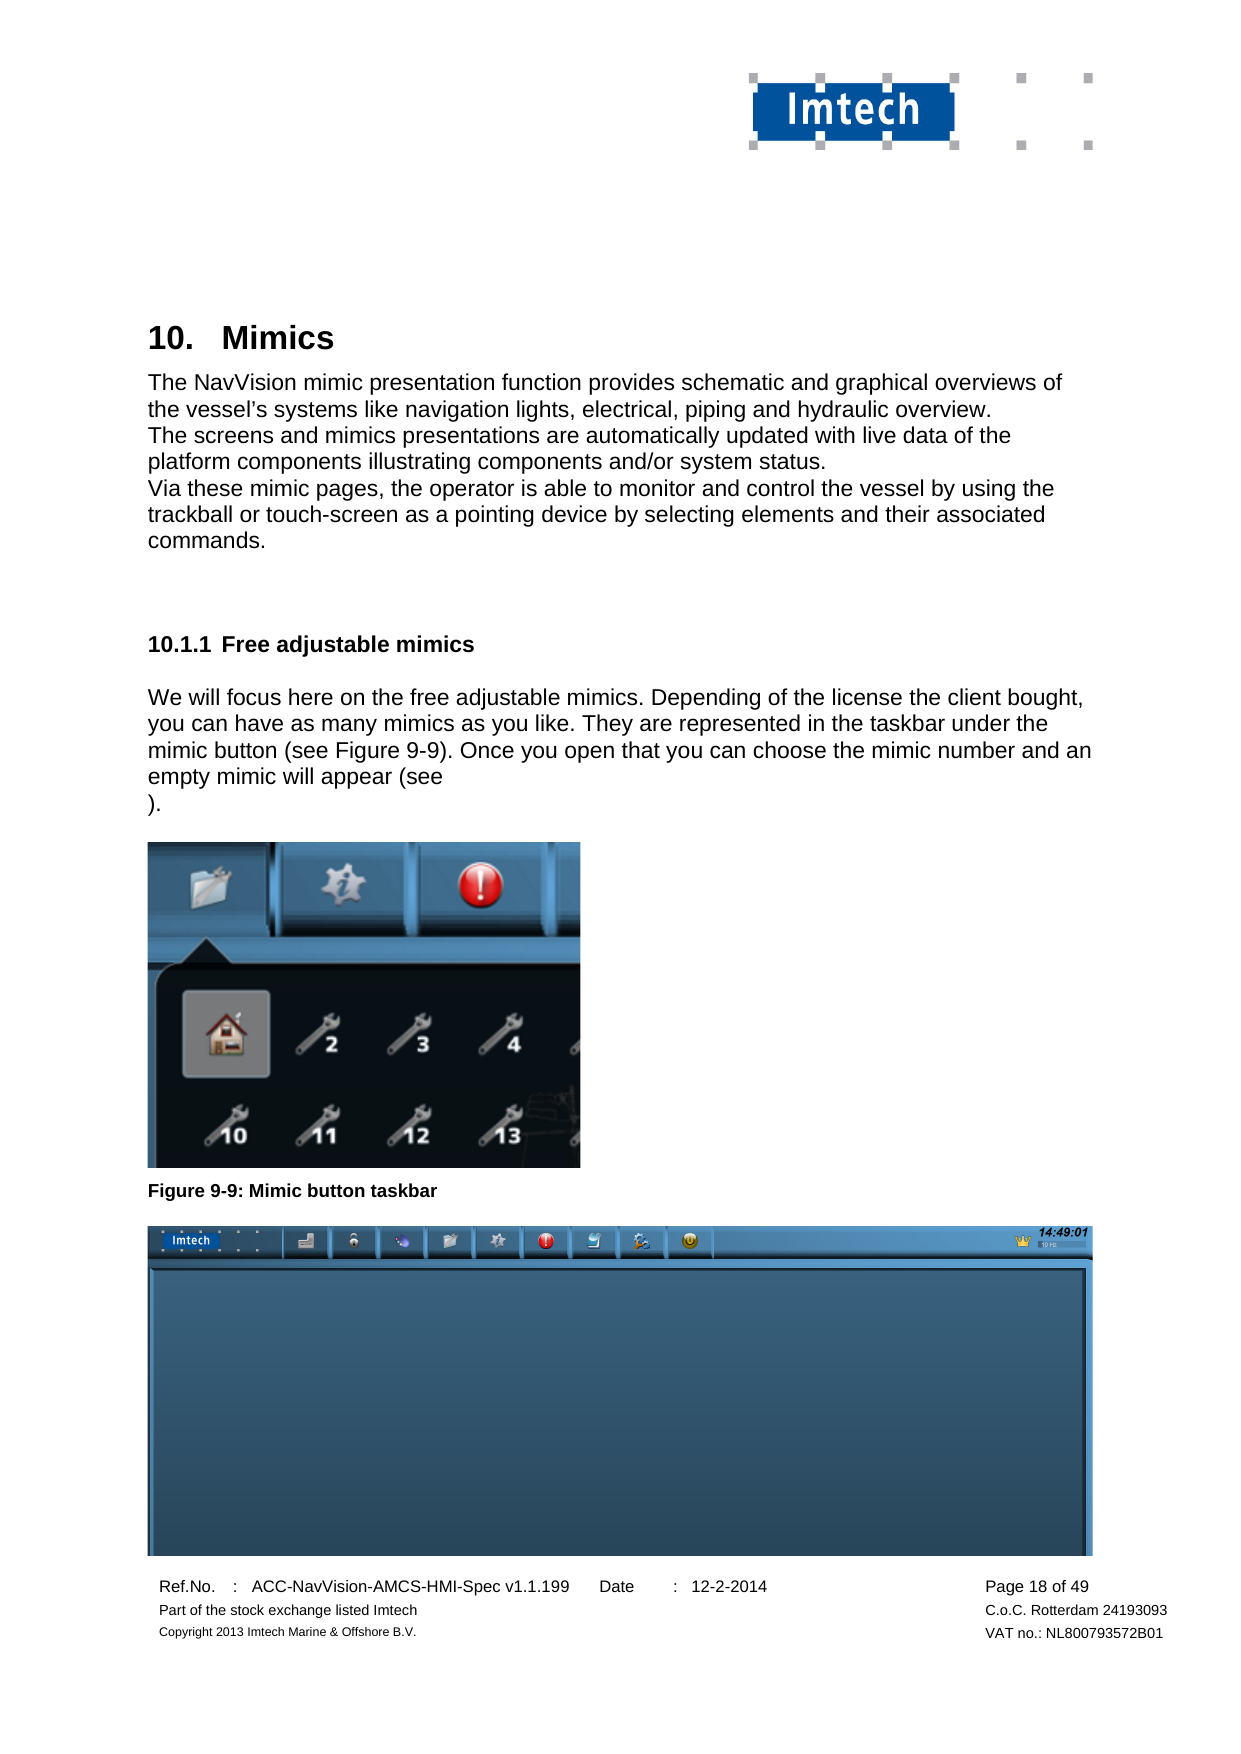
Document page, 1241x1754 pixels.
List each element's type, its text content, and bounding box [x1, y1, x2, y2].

picture [147, 1226, 1093, 1556]
text Figure 9-10). [148, 789, 1093, 816]
text The screens and mimics presentations are automatically updated with live data of the platform components illustrating components and/or system status. [148, 422, 1093, 474]
picture [748, 73, 1093, 150]
subtitle Free adjustable mimics [148, 631, 1093, 658]
text Figure 9-9: Mimic button taskbar [148, 1180, 1093, 1201]
subtitle Mimics [148, 307, 1093, 357]
text We will focus here on the free adjustable mimics. Depending of the license the client bought, you can have as many mimics as you like. They are represented in the taskbar under the mimic button (see Figure 9-9). Once you open that you can choose the mimic number and an empty mimic will appear (see [148, 684, 1093, 789]
picture [147, 842, 581, 1168]
text Via these mimic pages, the operator is able to monitor and control the vessel by using the trackball or touch-screen as a pointing device by selecting elements and their associated commands. [148, 474, 1093, 554]
text The NavVision mimic presentation function provides schematic and graphical overviews of the vessel’s systems like navigation lights, electrical, piping and hydraulic overview. [148, 369, 1093, 422]
